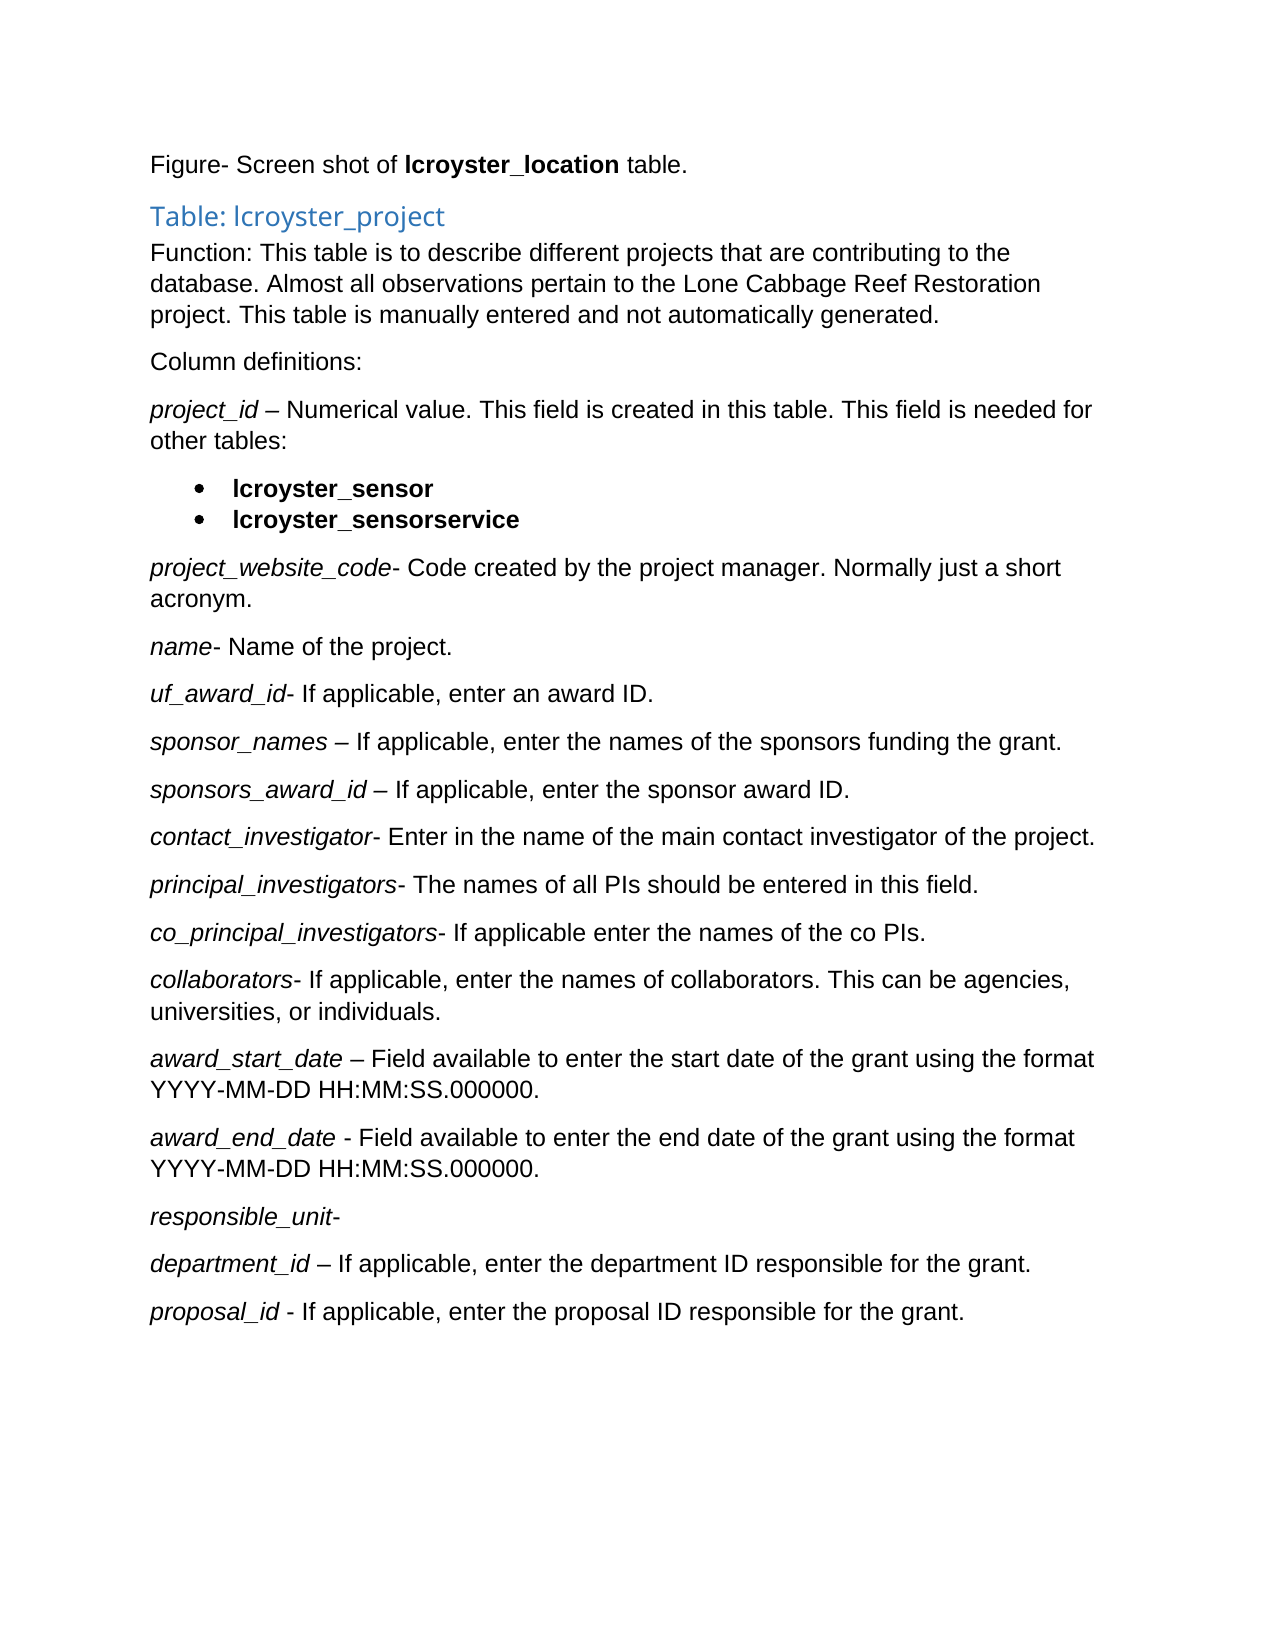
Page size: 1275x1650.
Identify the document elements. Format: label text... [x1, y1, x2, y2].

text principal_investigators- The names of all PIs should be entered in this field. [150, 870, 1125, 899]
text Function: This table is to describe different projects that are contributing to the database. Almost all observations pertain to the Lone Cabbage Reef Restoration project. This table is manually entered and not automatically generated. [150, 237, 1125, 328]
text Column definitions: [150, 347, 1125, 376]
text sponsor_names – If applicable, enter the names of the sponsors funding the grant. [150, 727, 1125, 756]
text name- Name of the project. [150, 631, 1125, 660]
subtitle Table: lcroyster_project [150, 198, 1125, 234]
text co_principal_investigators- If applicable enter the names of the co PIs. [150, 918, 1125, 946]
list lcroyster_sensor [195, 474, 1125, 503]
text project_id – Numerical value. This field is created in this table. This field is needed for other tables: [150, 395, 1125, 455]
list lcroyster_sensorservice [195, 505, 1125, 534]
text Figure- Screen shot of lcroyster_location table. [150, 150, 1125, 179]
text responsible_unit- [150, 1202, 1125, 1230]
text proposal_id - If applicable, enter the proposal ID responsible for the grant. [150, 1297, 1125, 1326]
text uf_award_id- If applicable, enter an award ID. [150, 679, 1125, 708]
text award_start_date – Field available to enter the start date of the grant using the format YYYY-MM-DD HH:MM:SS.000000. [150, 1044, 1125, 1104]
text contact_investigator- Enter in the name of the main contact investigator of the project. [150, 822, 1125, 851]
text project_website_code- Code created by the project manager. Normally just a short acronym. [150, 553, 1125, 612]
text collaborators- If applicable, enter the names of collaborators. This can be agencies, universities, or individuals. [150, 965, 1125, 1025]
text department_id – If applicable, enter the department ID responsible for the grant. [150, 1249, 1125, 1278]
text award_end_date - Field available to enter the end date of the grant using the format YYYY-MM-DD HH:MM:SS.000000. [150, 1123, 1125, 1183]
text sponsors_award_id – If applicable, enter the sponsor award ID. [150, 774, 1125, 803]
